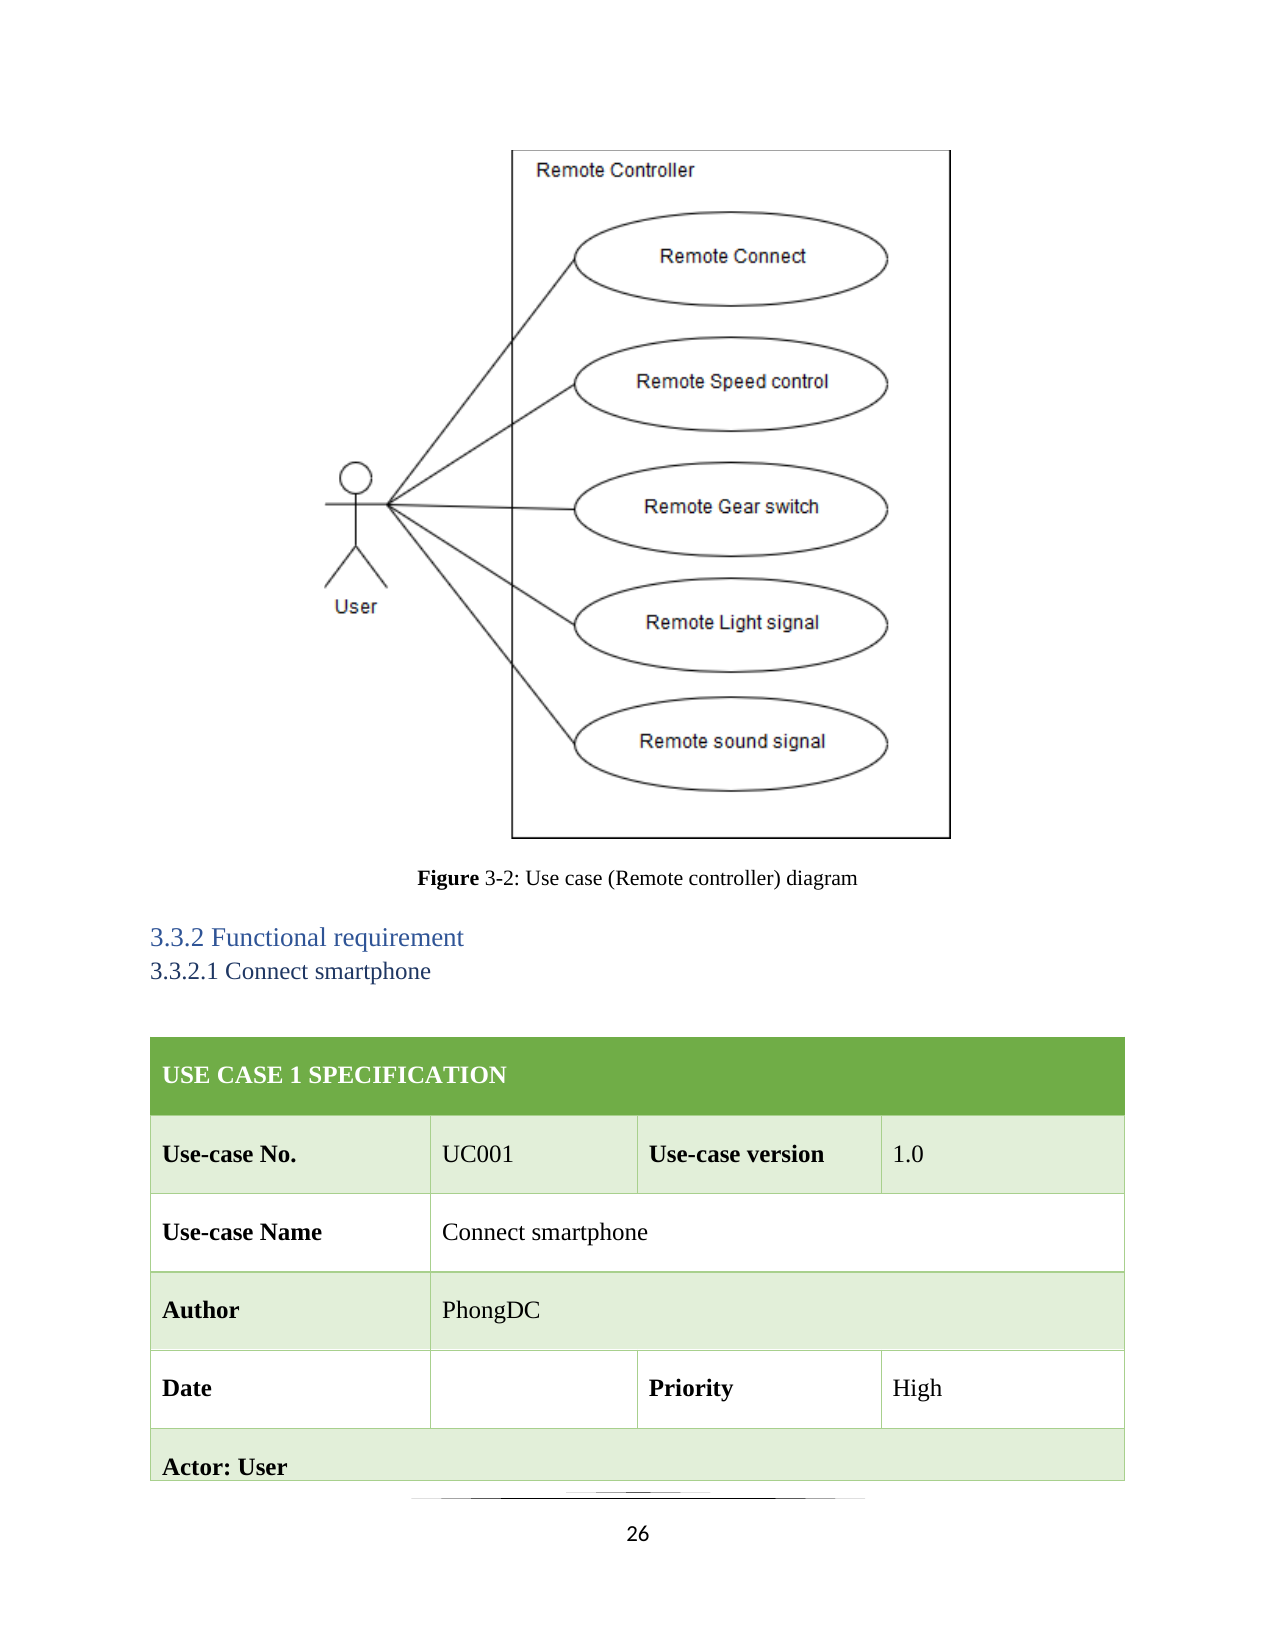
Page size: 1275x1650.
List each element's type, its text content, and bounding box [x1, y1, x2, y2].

table_cell Use-case version [638, 1116, 881, 1193]
table_cell Connect smartphone [431, 1194, 1124, 1271]
subtitle 3.3.2.1 Connect smartphone [150, 956, 1125, 985]
table_cell Author [151, 1273, 430, 1349]
table_cell High [882, 1351, 1124, 1428]
table_header USE CASE 1 SPECIFICATION [151, 1038, 1124, 1115]
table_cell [151, 1429, 1124, 1480]
table_cell Date [151, 1351, 430, 1428]
table_cell PhongDC [431, 1273, 1124, 1349]
table_cell 1.0 [882, 1116, 1124, 1193]
table_cell UC001 [431, 1116, 637, 1193]
table_cell [431, 1351, 637, 1428]
subtitle 3.3.2 Functional requirement [150, 921, 1125, 952]
table_cell Priority [638, 1351, 881, 1428]
picture [324, 150, 951, 839]
table_cell Use-case No. [151, 1116, 430, 1193]
text Figure 3-2: Use case (Remote controller) diagram [150, 865, 1125, 891]
table_cell Use-case Name [151, 1194, 430, 1271]
